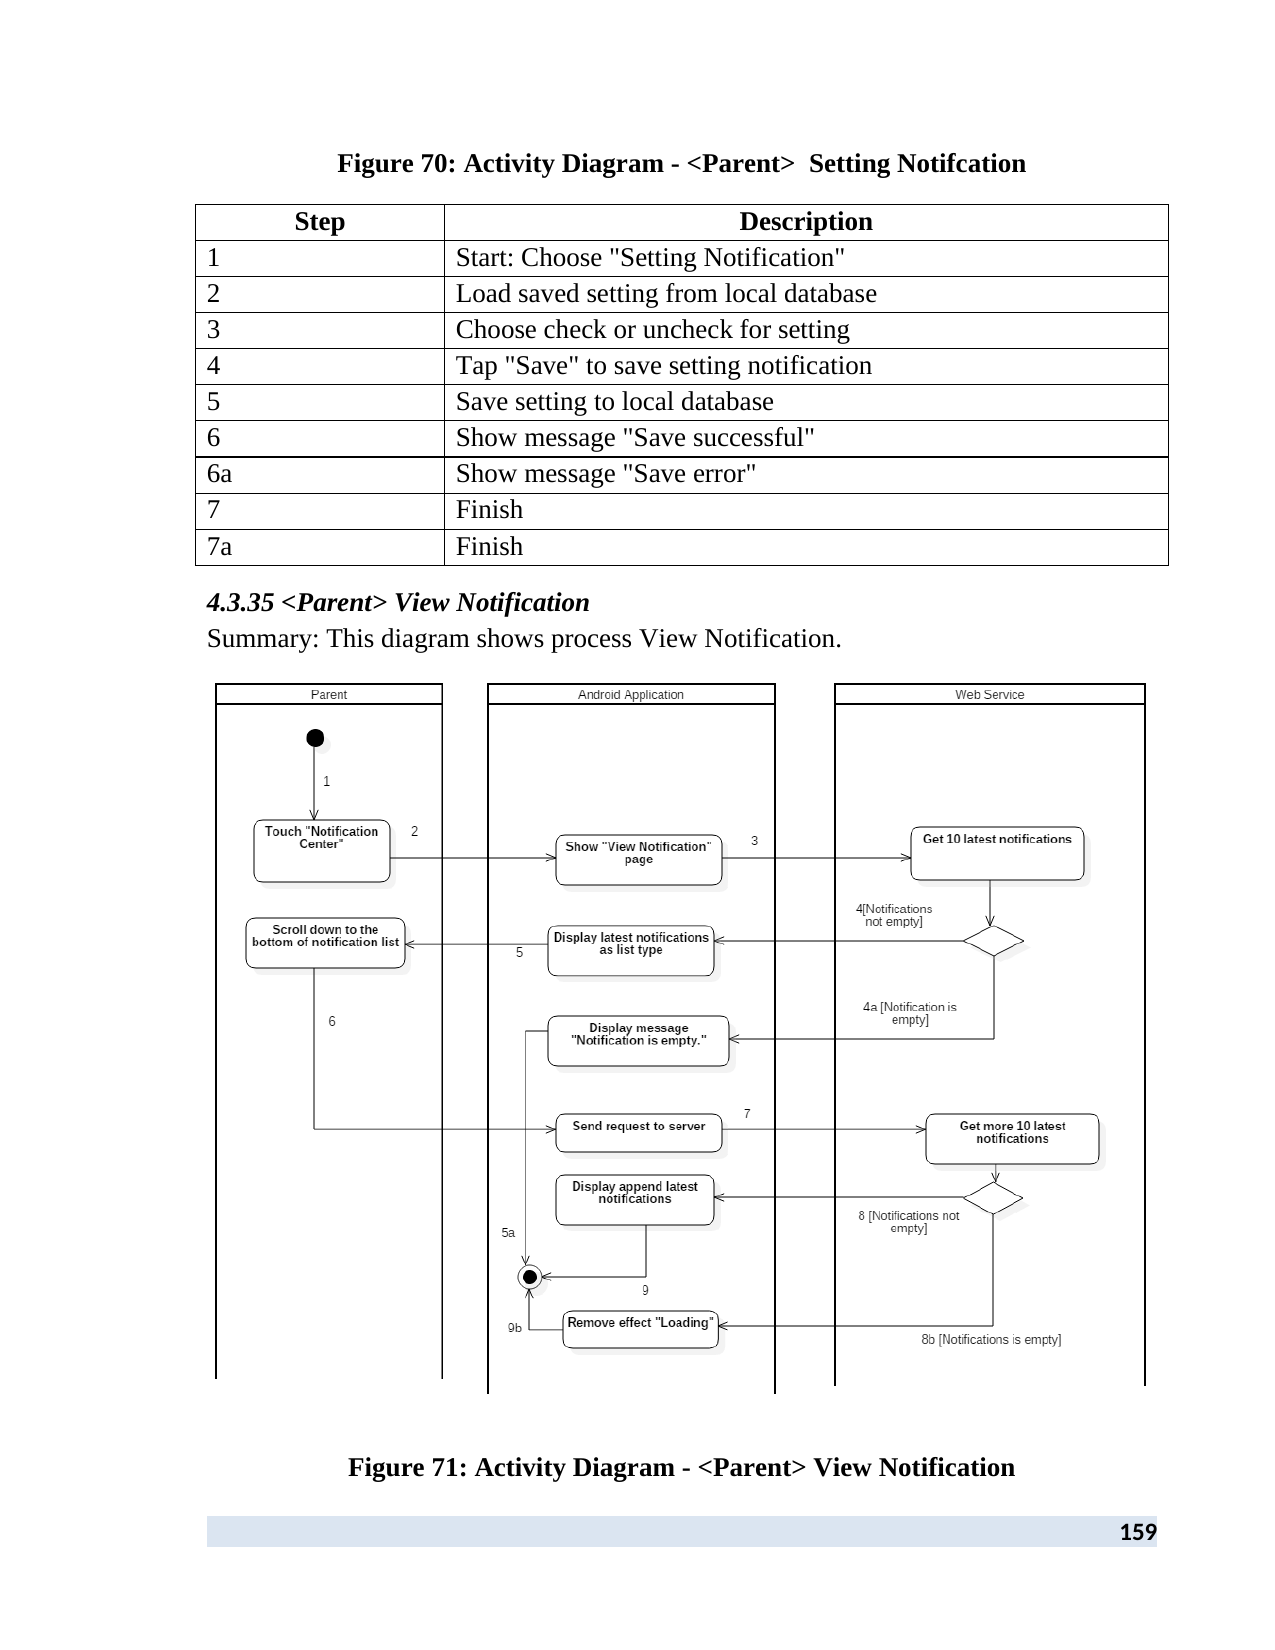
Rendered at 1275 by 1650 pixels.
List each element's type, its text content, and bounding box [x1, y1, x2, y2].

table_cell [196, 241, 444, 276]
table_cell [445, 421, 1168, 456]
text Figure 70: Activity Diagram - <Parent> Setting Notifcation [207, 148, 1157, 179]
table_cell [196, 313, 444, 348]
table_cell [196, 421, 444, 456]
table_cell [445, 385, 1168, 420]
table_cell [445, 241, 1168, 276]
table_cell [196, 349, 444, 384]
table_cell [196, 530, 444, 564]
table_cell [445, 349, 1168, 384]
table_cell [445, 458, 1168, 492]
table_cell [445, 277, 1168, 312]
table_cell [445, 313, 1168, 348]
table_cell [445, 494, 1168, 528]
picture [206, 674, 1182, 1431]
subtitle 4.3.35 <Parent> View Notification [207, 586, 1157, 618]
text Summary: This diagram shows process View Notification. [207, 622, 1157, 653]
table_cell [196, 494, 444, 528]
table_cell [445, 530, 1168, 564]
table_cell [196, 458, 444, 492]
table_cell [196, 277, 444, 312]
text Figure 71: Activity Diagram - <Parent> View Notification [207, 1452, 1157, 1483]
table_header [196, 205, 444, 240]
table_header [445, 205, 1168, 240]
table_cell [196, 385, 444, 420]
